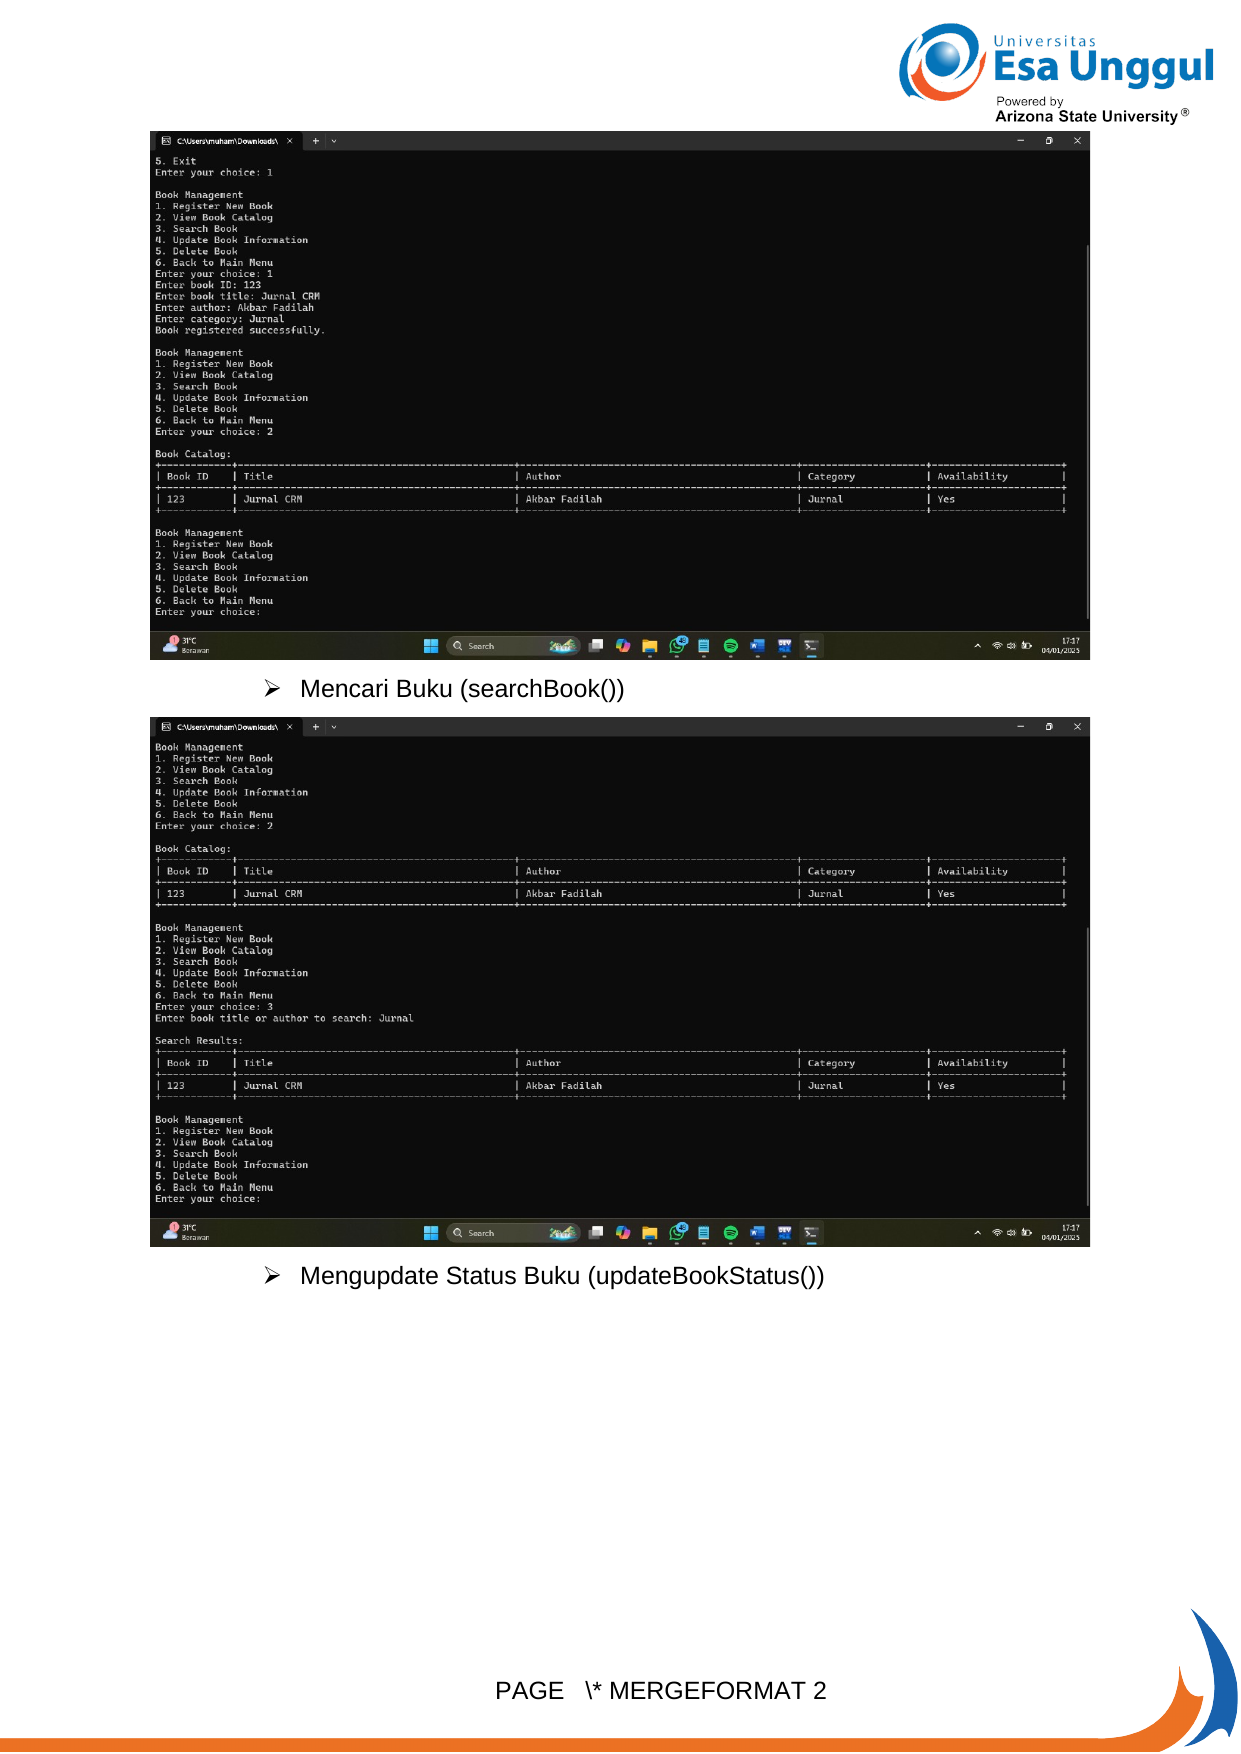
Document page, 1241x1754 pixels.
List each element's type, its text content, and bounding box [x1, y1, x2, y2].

picture [890, 19, 1224, 127]
picture [0, 1608, 1238, 1752]
picture [150, 131, 1091, 660]
list Mengupdate Status Buku (updateBookStatus()) [262, 1261, 1090, 1290]
picture [150, 717, 1091, 1247]
list Mencari Buku (searchBook()) [262, 674, 1090, 703]
